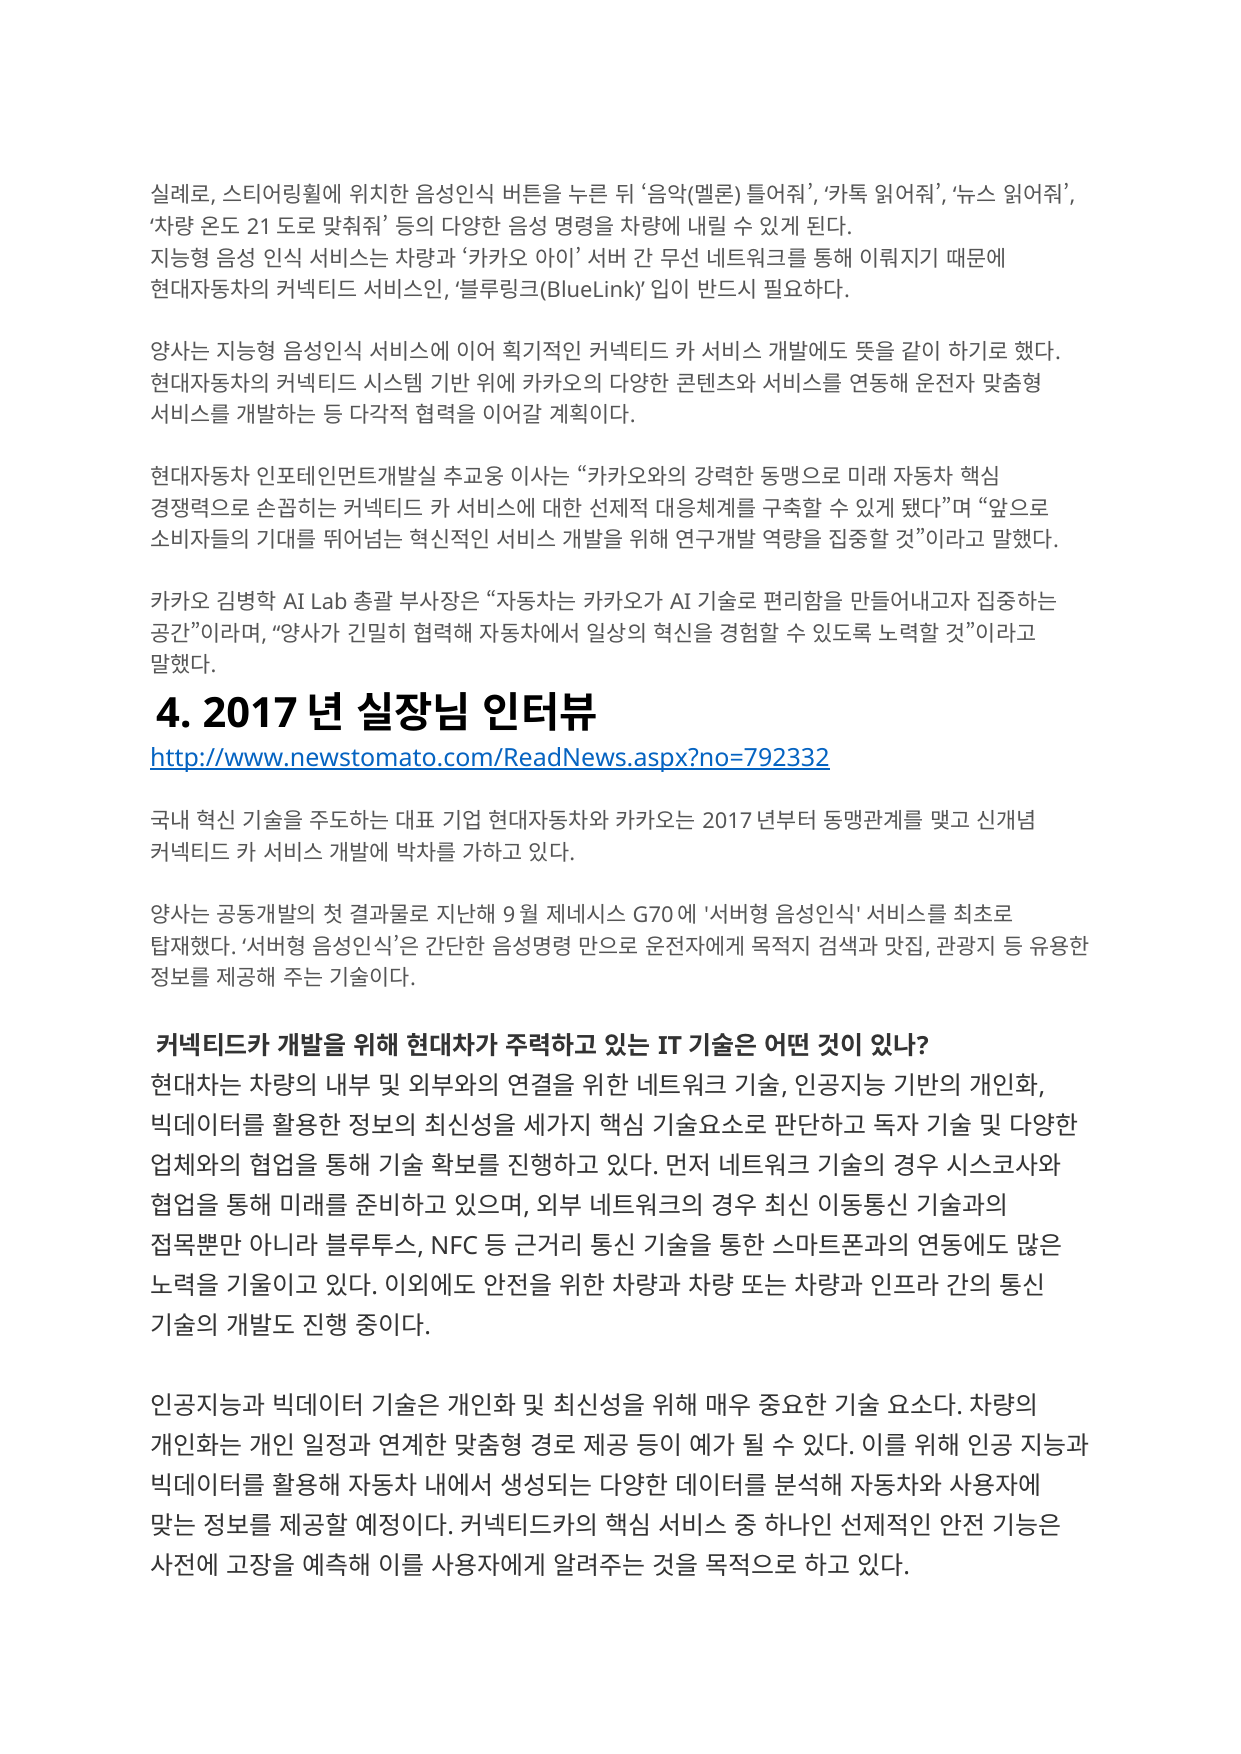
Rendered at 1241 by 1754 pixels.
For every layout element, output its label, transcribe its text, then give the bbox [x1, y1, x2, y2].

text 현대자동차의 커넥티드 시스템 기반 위에 카카오의 다양한 콘텐츠와 서비스를 연동해 운전자 맞춤형 서비스를 개발하는 등 다각적 협력을 이어갈 계획이다. [150, 366, 1090, 429]
text http://www.newstomato.com/ReadNews.aspx?no=792332 [150, 740, 1090, 774]
text 지능형 음성 인식 서비스는 차량과 ‘카카오 아이’ 서버 간 무선 네트워크를 통해 이뤄지기 때문에 현대자동차의 커넥티드 서비스인, ‘블루링크(BlueLink)’ 입이 반드시 필요하다. [150, 241, 1090, 304]
text 카카오 김병학 AI Lab 총괄 부사장은 “자동차는 카카오가 AI 기술로 편리함을 만들어내고자 집중하는 공간”이라며, “양사가 긴밀히 협력해 자동차에서 일상의 혁신을 경험할 수 있도록 노력할 것”이라고 말했다. [150, 584, 1090, 679]
text 현대차는 차량의 내부 및 외부와의 연결을 위한 네트워크 기술, 인공지능 기반의 개인화, 빅데이터를 활용한 정보의 최신성을 세가지 핵심 기술요소로 판단하고 독자 기술 및 다양한 업체와의 협업을 통해 기술 확보를 진행하고 있다. 먼저 네트워크 기술의 경우 시스코사와 협업을 통해 미래를 준비하고 있으며, 외부 네트워크의 경우 최신 이동통신 기술과의 접목뿐만 아니라 블루투스, NFC 등 근거리 통신 기술을 통한 스마트폰과의 연동에도 많은 노력을 기울이고 있다. 이외에도 안전을 위한 차량과 차량 또는 차량과 인프라 간의 통신 기술의 개발도 진행 중이다. [150, 1062, 1090, 1342]
text 양사는 공동개발의 첫 결과물로 지난해 9월 제네시스 G70에 '서버형 음성인식' 서비스를 최초로 탑재했다. ‘서버형 음성인식’은 간단한 음성명령 만으로 운전자에게 목적지 검색과 맛집, 관광지 등 유용한 정보를 제공해 주는 기술이다. [150, 897, 1090, 992]
text 4. 2017년 실장님 인터뷰 [150, 679, 1090, 740]
text 국내 혁신 기술을 주도하는 대표 기업 현대자동차와 카카오는 2017년부터 동맹관계를 맺고 신개념 커넥티드 카 서비스 개발에 박차를 가하고 있다. [150, 803, 1090, 867]
text 양사는 지능형 음성인식 서비스에 이어 획기적인 커넥티드 카 서비스 개발에도 뜻을 같이 하기로 했다. [150, 334, 1090, 366]
text 실례로, 스티어링휠에 위치한 음성인식 버튼을 누른 뒤 ‘음악(멜론) 틀어줘’, ‘카톡 읽어줘’, ‘뉴스 읽어줘’, ‘차량 온도 21도로 맞춰줘’ 등의 다양한 음성 명령을 차량에 내릴 수 있게 된다. [150, 177, 1090, 241]
text 인공지능과 빅데이터 기술은 개인화 및 최신성을 위해 매우 중요한 기술 요소다. 차량의 개인화는 개인 일정과 연계한 맞춤형 경로 제공 등이 예가 될 수 있다. 이를 위해 인공 지능과 빅데이터를 활용해 자동차 내에서 생성되는 다양한 데이터를 분석해 자동차와 사용자에 맞는 정보를 제공할 예정이다. 커넥티드카의 핵심 서비스 중 하나인 선제적인 안전 기능은 사전에 고장을 예측해 이를 사용자에게 알려주는 것을 목적으로 하고 있다. [150, 1382, 1090, 1582]
text 커넥티드카 개발을 위해 현대차가 주력하고 있는 IT 기술은 어떤 것이 있나? [150, 1022, 1090, 1062]
text 현대자동차 인포테인먼트개발실 추교웅 이사는 “카카오와의 강력한 동맹으로 미래 자동차 핵심 경쟁력으로 손꼽히는 커넥티드 카 서비스에 대한 선제적 대응체계를 구축할 수 있게 됐다”며 “앞으로 소비자들의 기대를 뛰어넘는 혁신적인 서비스 개발을 위해 연구개발 역량을 집중할 것”이라고 말했다. [150, 459, 1090, 554]
